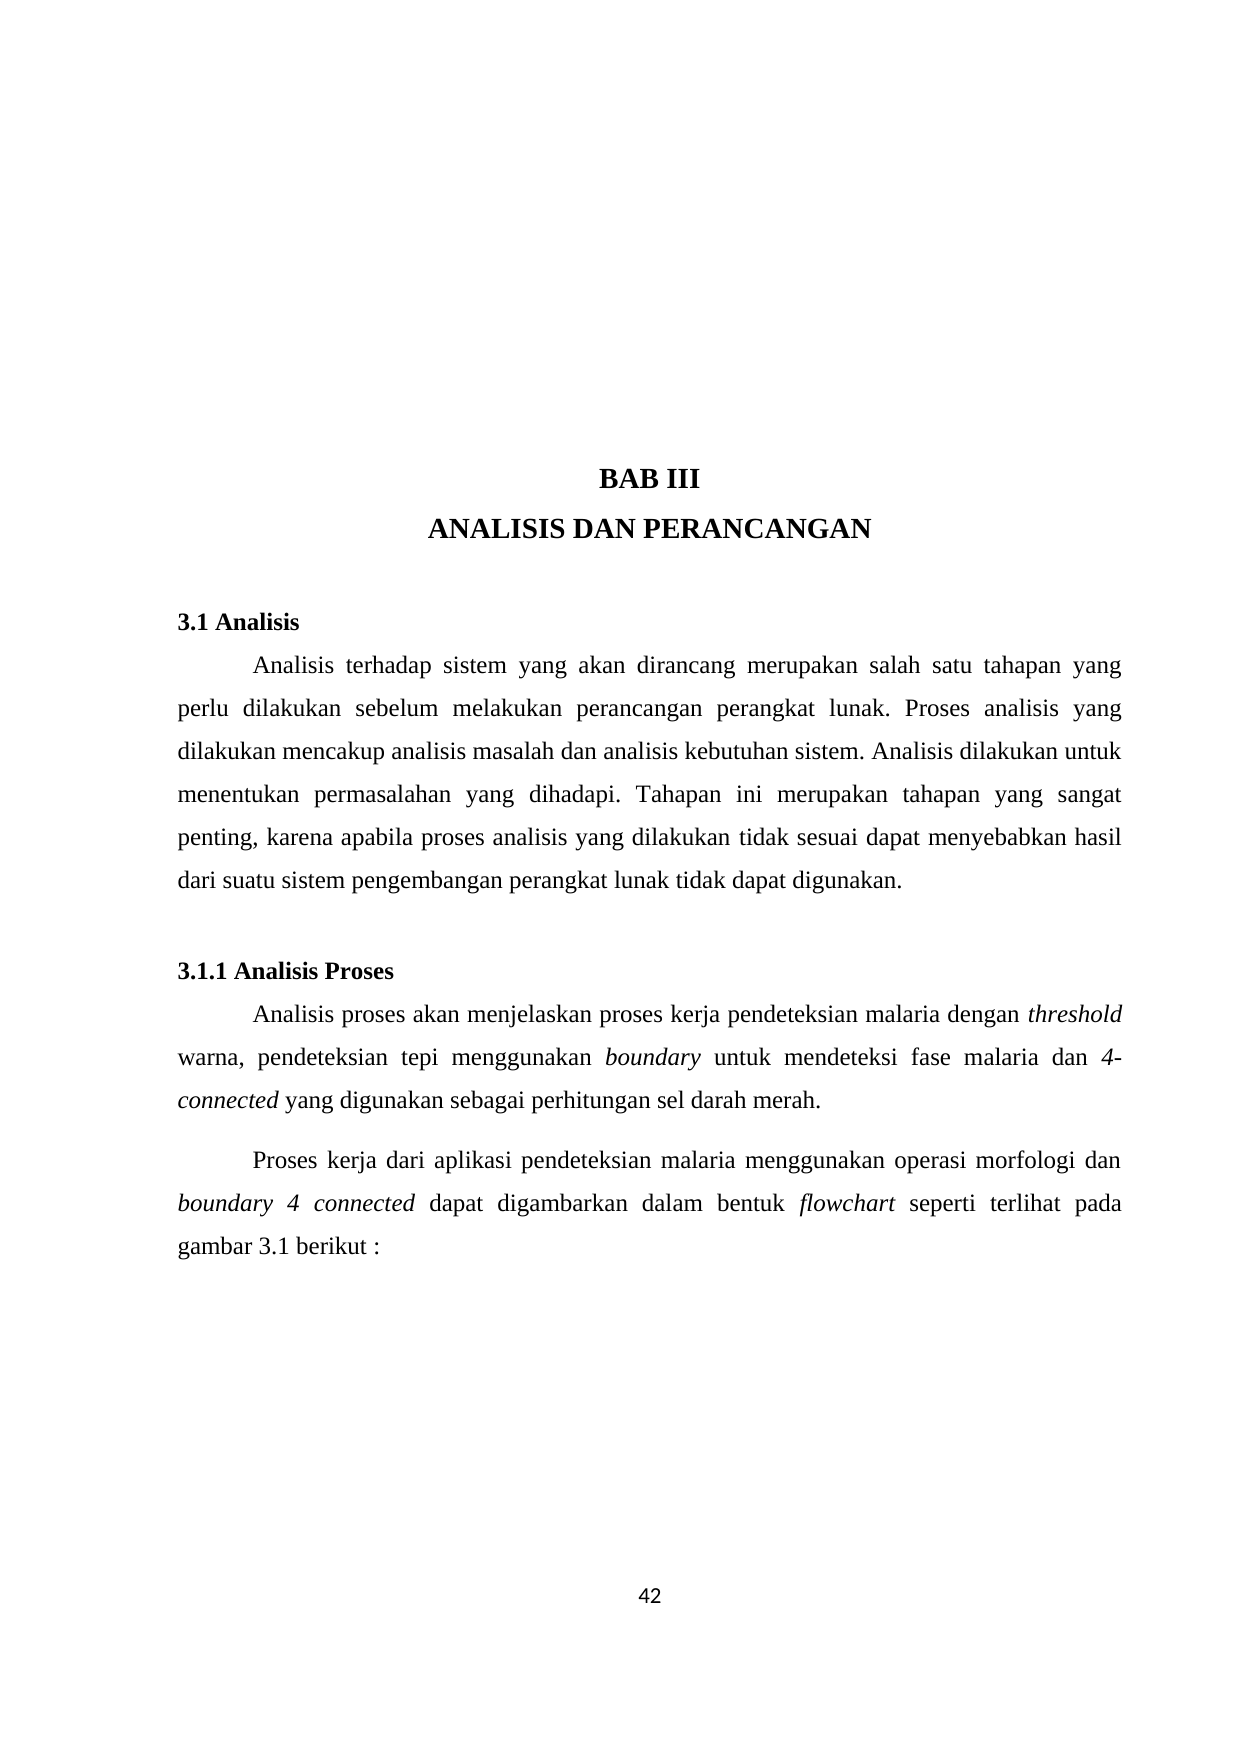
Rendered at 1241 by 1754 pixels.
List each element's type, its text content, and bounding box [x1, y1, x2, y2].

text Analisis terhadap sistem yang akan dirancang merupakan salah satu tahapan yang perlu dilakukan sebelum melakukan perancangan perangkat lunak. Proses analisis yang dilakukan mencakup analisis masalah dan analisis kebutuhan sistem. Analisis dilakukan untuk menentukan permasalahan yang dihadapi. Tahapan ini merupakan tahapan yang sangat penting, karena apabila proses analisis yang dilakukan tidak sesuai dapat menyebabkan hasil dari suatu sistem pengembangan perangkat lunak tidak dapat digunakan. [177, 650, 1122, 894]
text Proses kerja dari aplikasi pendeteksian malaria menggunakan operasi morfologi dan boundary 4 connected dapat digambarkan dalam bentuk flowchart seperti terlihat pada gambar 3.1 berikut : [177, 1145, 1122, 1260]
subtitle 3.1 Analisis [177, 607, 1122, 635]
subtitle BAB III ANALISIS DAN PERANCANGAN [177, 461, 1122, 545]
text Analisis proses akan menjelaskan proses kerja pendeteksian malaria dengan threshold warna, pendeteksian tepi menggunakan boundary untuk mendeteksi fase malaria dan 4-connected yang digunakan sebagai perhitungan sel darah merah. [177, 999, 1122, 1114]
subtitle 3.1.1 Analisis Proses [177, 956, 1122, 984]
